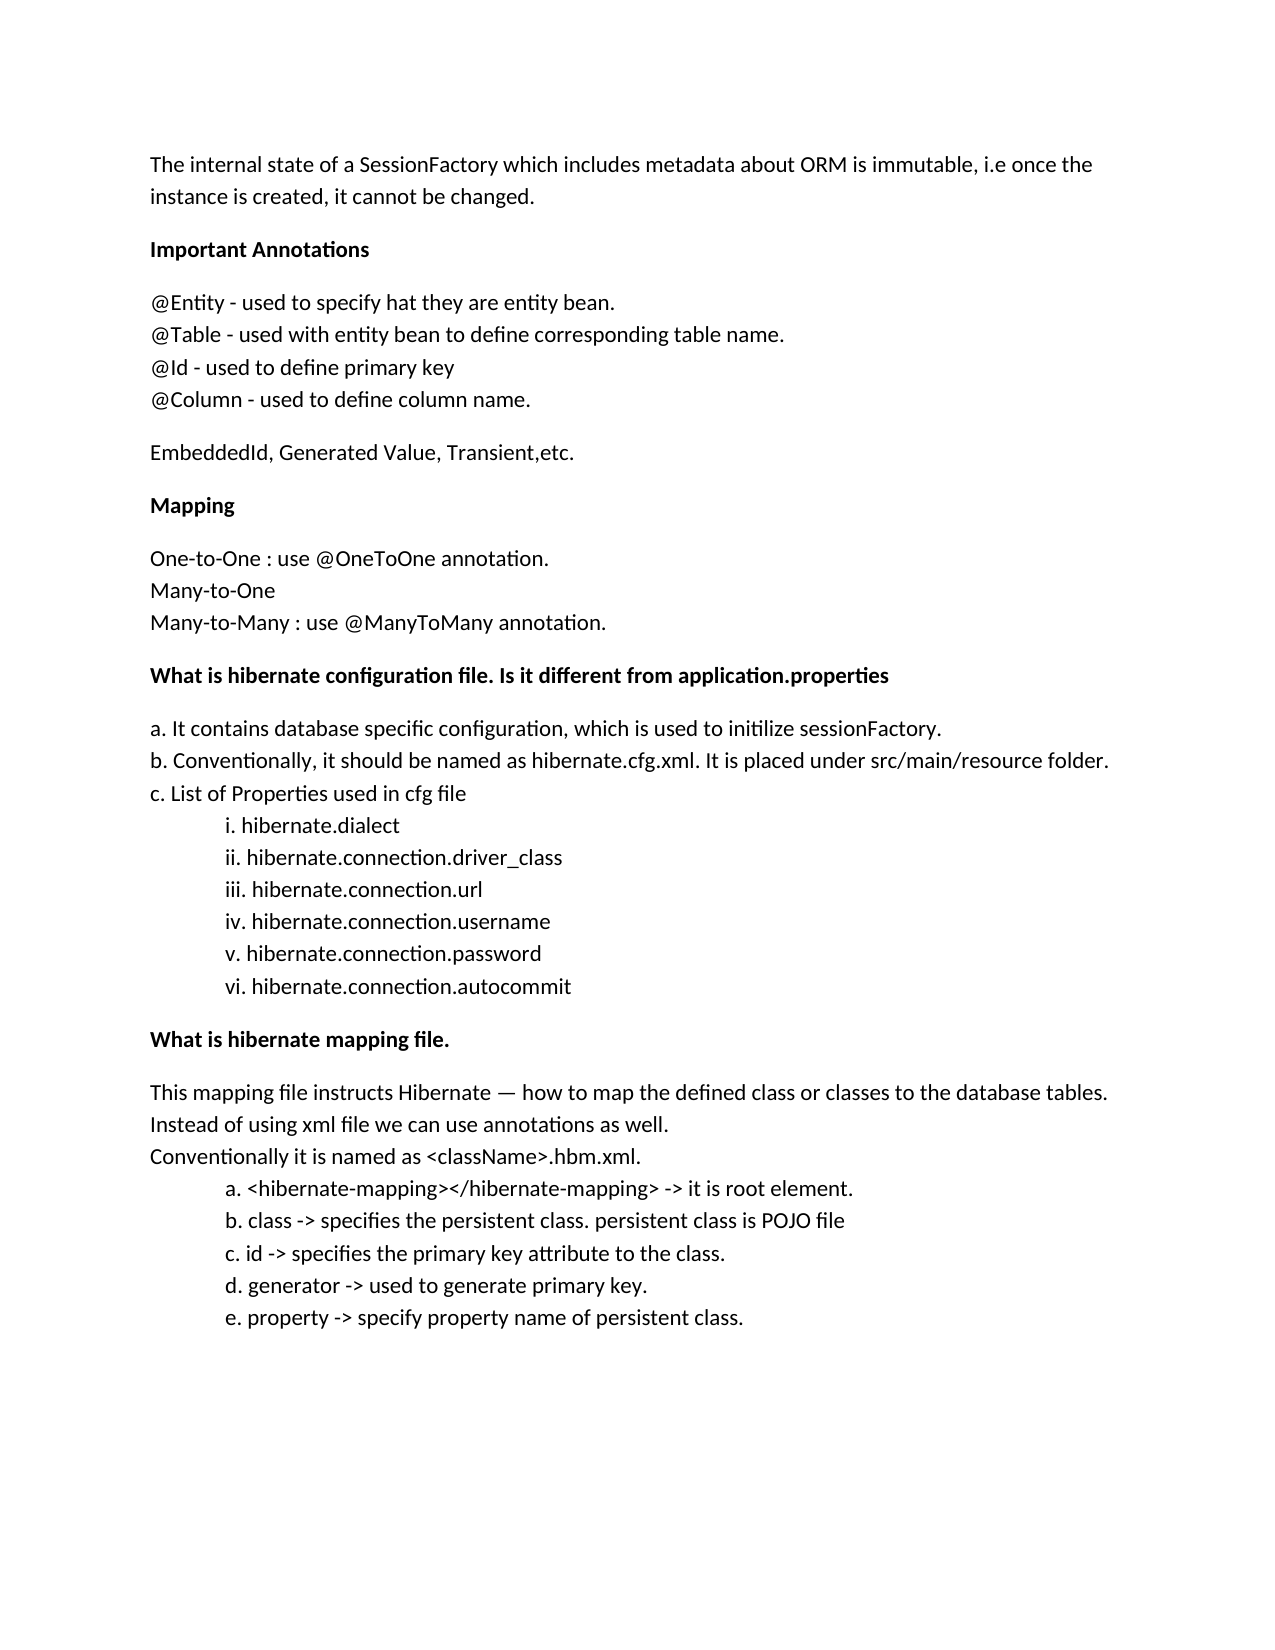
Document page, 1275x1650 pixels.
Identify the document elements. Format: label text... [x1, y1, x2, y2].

text EmbeddedId, Generated Value, Transient,etc. [150, 438, 1125, 466]
text What is hibernate mapping file. [150, 1025, 1125, 1053]
text This mapping file instructs Hibernate — how to map the defined class or classes to the database tables. Instead of using xml file we can use annotations as well. Conventionally it is named as <className>.hbm.xml. a. <hibernate-mapping></hibernate-mapping> -> it is root element. b. class -> specifies the persistent class. persistent class is POJO file c. id -> specifies the primary key attribute to the class. d. generator -> used to generate primary key. e. property -> specify property name of persistent class. [150, 1078, 1125, 1331]
text Important Annotations [150, 235, 1125, 263]
text One-to-One : use @OneToOne annotation. Many-to-One Many-to-Many : use @ManyToMany annotation. [150, 544, 1125, 636]
text Mapping [150, 491, 1125, 519]
text a. It contains database specific configuration, which is used to initilize sessionFactory. b. Conventionally, it should be named as hibernate.cfg.xml. It is placed under src/main/resource folder. c. List of Properties used in cfg file i. hibernate.dialect ii. hibernate.connection.driver_class iii. hibernate.connection.url iv. hibernate.connection.username v. hibernate.connection.password vi. hibernate.connection.autocommit [150, 714, 1125, 1000]
text What is hibernate configuration file. Is it different from application.properties [150, 661, 1125, 689]
text The internal state of a SessionFactory which includes metadata about ORM is immutable, i.e once the instance is created, it cannot be changed. [150, 150, 1125, 210]
text @Entity - used to specify hat they are entity bean. @Table - used with entity bean to define corresponding table name. @Id - used to define primary key @Column - used to define column name. [150, 288, 1125, 413]
